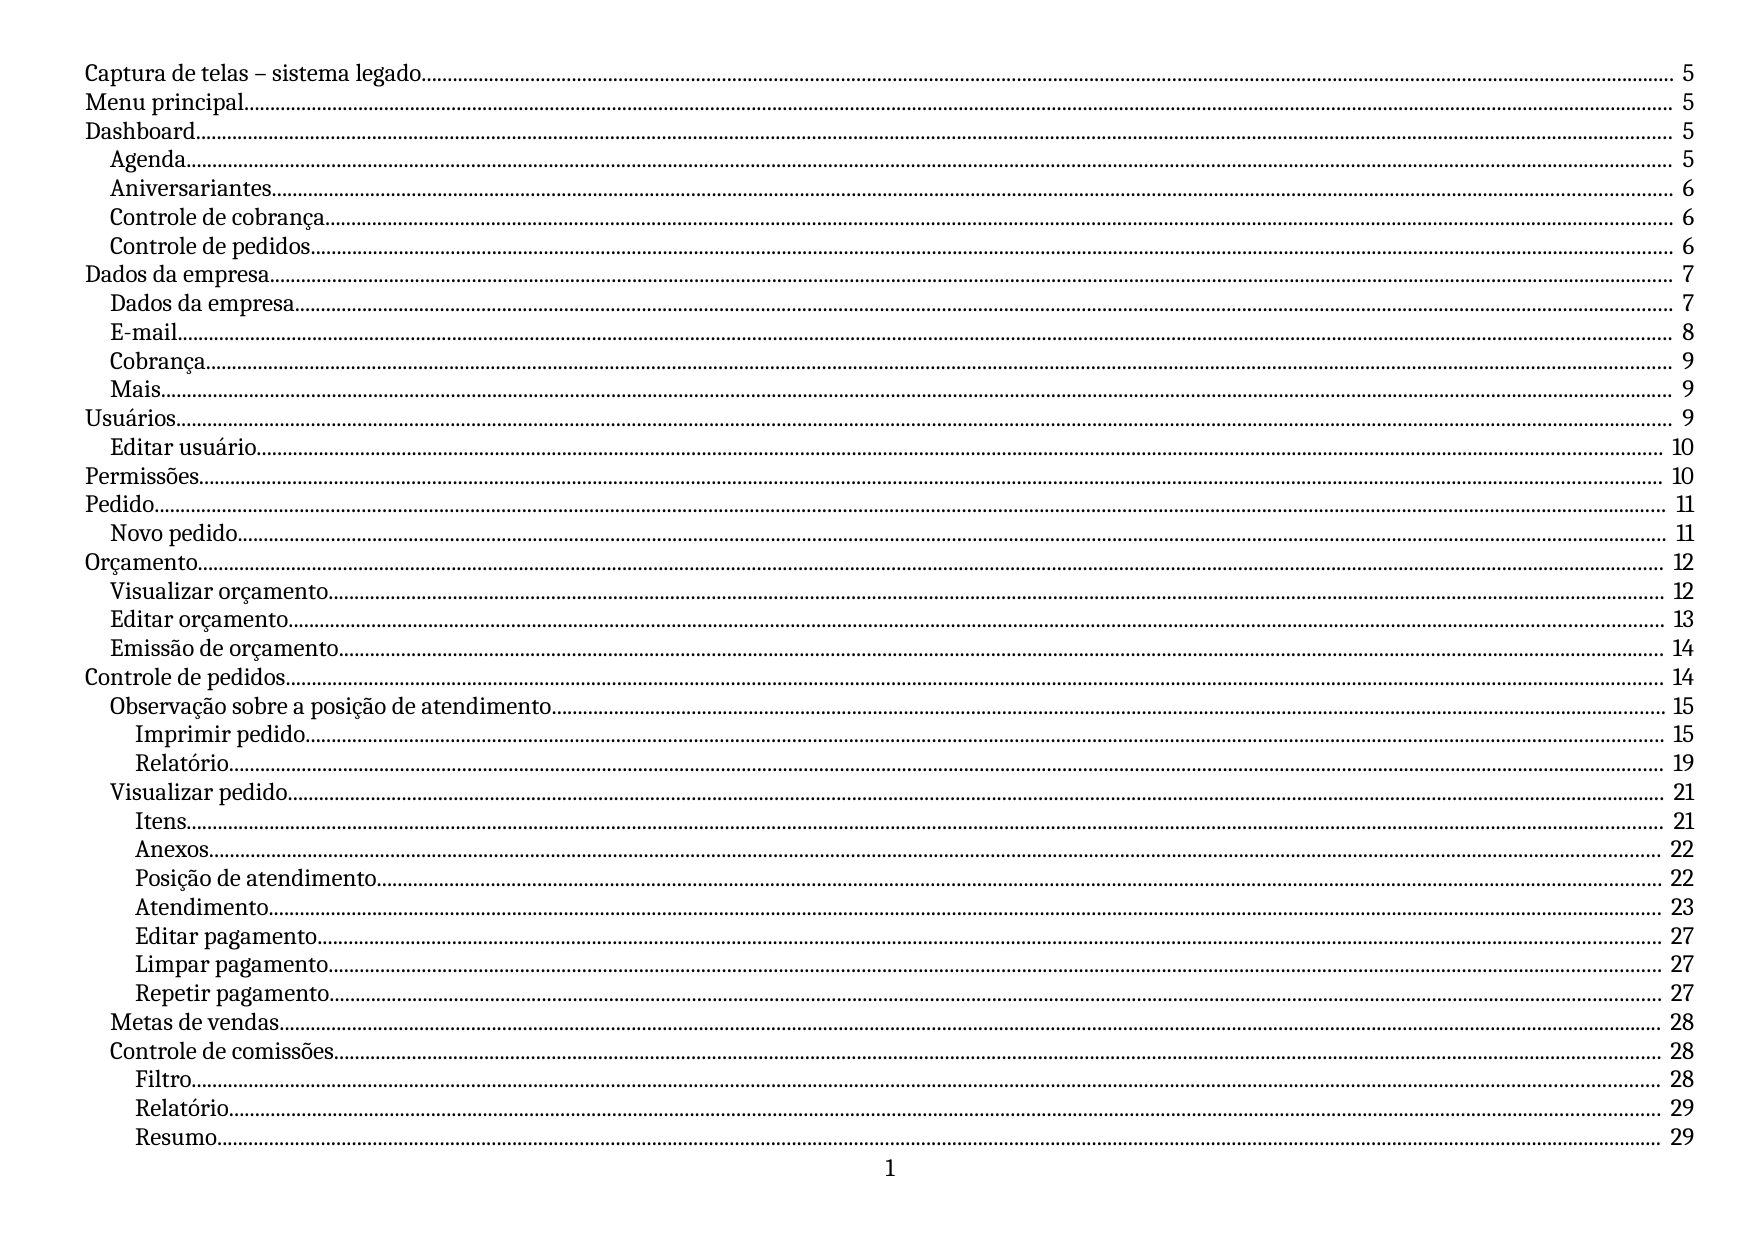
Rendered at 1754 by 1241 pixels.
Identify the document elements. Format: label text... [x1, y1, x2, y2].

text Editar usuário 10 [110, 433, 1695, 462]
text Anexos 22 [135, 835, 1695, 864]
text Dados da empresa 7 [85, 260, 1695, 289]
text Aniversariantes 6 [110, 174, 1695, 203]
text Mais 9 [110, 375, 1695, 404]
text Relatório 19 [135, 749, 1695, 778]
text Metas de vendas 28 [110, 1008, 1695, 1037]
text Pedido 11 [85, 490, 1695, 519]
text Controle de pedidos 14 [85, 663, 1695, 692]
text Atendimento 23 [135, 893, 1695, 922]
text Imprimir pedido 15 [135, 720, 1695, 749]
text Observação sobre a posição de atendimento 15 [110, 692, 1695, 720]
text Visualizar pedido 21 [110, 778, 1695, 807]
text Novo pedido 11 [110, 519, 1695, 548]
text Permissões 10 [85, 462, 1695, 490]
text Emissão de orçamento 14 [110, 634, 1695, 663]
text Controle de comissões 28 [110, 1037, 1695, 1065]
text Captura de telas – sistema legado 5 [85, 59, 1695, 88]
text Agenda 5 [110, 145, 1695, 174]
text Controle de cobrança 6 [110, 203, 1695, 232]
text Orçamento 12 [85, 548, 1695, 577]
text Relatório 29 [135, 1094, 1695, 1123]
text E-mail 8 [110, 318, 1695, 347]
text Dashboard 5 [85, 117, 1695, 145]
text Dados da empresa 7 [110, 289, 1695, 318]
text Repetir pagamento 27 [135, 979, 1695, 1008]
text Editar orçamento 13 [110, 605, 1695, 634]
text Controle de pedidos 6 [110, 232, 1695, 260]
text Posição de atendimento 22 [135, 864, 1695, 893]
text Visualizar orçamento 12 [110, 577, 1695, 605]
text Menu principal 5 [85, 88, 1695, 117]
text Resumo 29 [135, 1123, 1695, 1152]
text Editar pagamento 27 [135, 922, 1695, 950]
text Itens 21 [135, 807, 1695, 835]
text Limpar pagamento 27 [135, 950, 1695, 979]
text Cobrança 9 [110, 347, 1695, 375]
text Filtro 28 [135, 1065, 1695, 1094]
text Usuários 9 [85, 404, 1695, 433]
